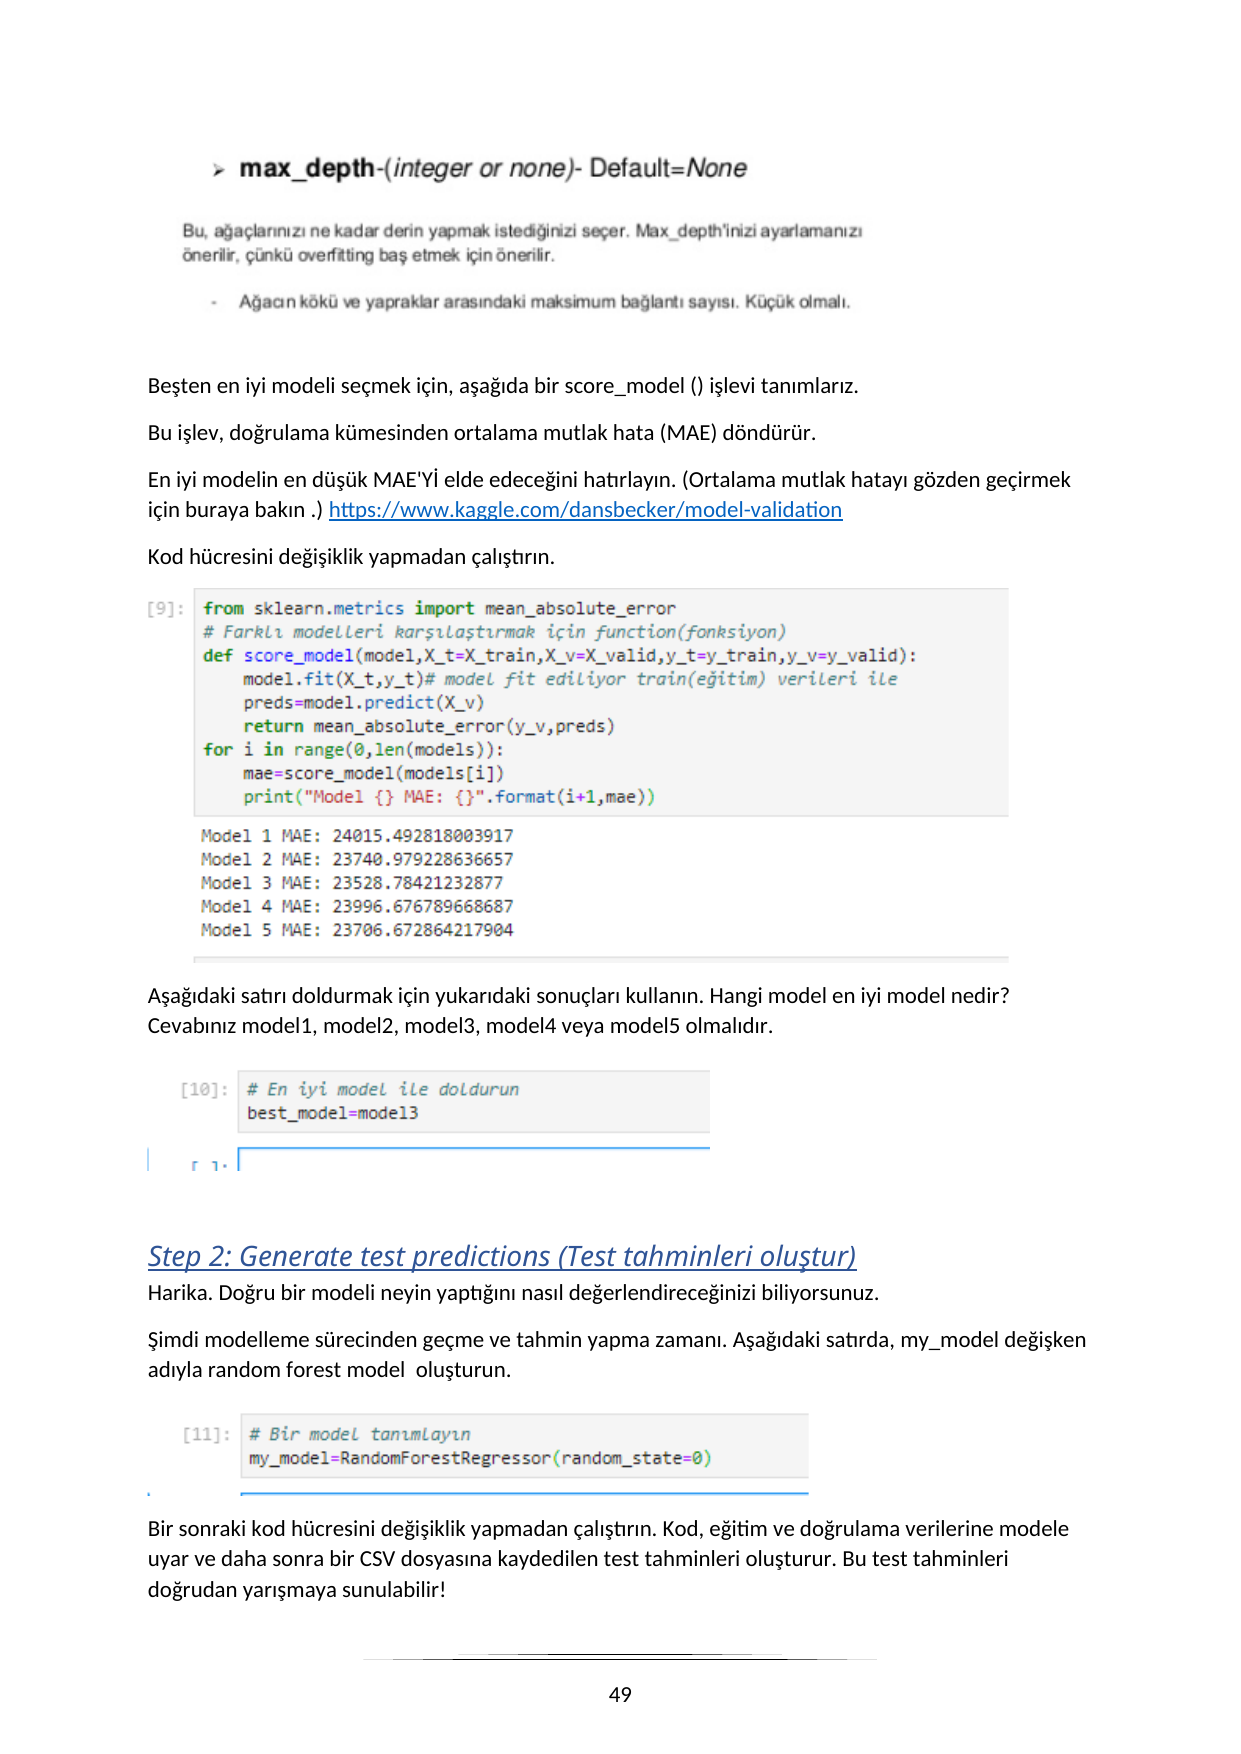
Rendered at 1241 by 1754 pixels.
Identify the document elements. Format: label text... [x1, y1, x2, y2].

text Harika. Doğru bir modeli neyin yaptığını nasıl değerlendireceğinizi biliyorsunuz. [148, 1278, 1093, 1306]
subtitle Step 2: Generate test predictions (Test tahminleri oluştur) [148, 1236, 1093, 1275]
picture [147, 1058, 710, 1171]
text Beşten en iyi modeli seçmek için, aşağıda bir score_model () işlevi tanımlarız. [148, 371, 1093, 399]
text Bir sonraki kod hücresini değişiklik yapmadan çalıştırın. Kod, eğitim ve doğrulama verilerine modele uyar ve daha sonra bir CSV dosyasına kaydedilen test tahminleri oluşturur. Bu test tahminleri doğrudan yarışmaya sunulabilir! [148, 1514, 1093, 1603]
picture [147, 147, 998, 353]
picture [147, 1401, 809, 1496]
text Aşağıdaki satırı doldurmak için yukarıdaki sonuçları kullanın. Hangi model en iyi model nedir? Cevabınız model1, model2, model3, model4 veya model5 olmalıdır. [148, 981, 1093, 1039]
text Bu işlev, doğrulama kümesinden ortalama mutlak hata (MAE) döndürür. [148, 418, 1093, 446]
text Şimdi modelleme sürecinden geçme ve tahmin yapma zamanı. Aşağıdaki satırda, my_model değişken adıyla random forest model oluşturun. [148, 1325, 1093, 1383]
text En iyi modelin en düşük MAE'Yİ elde edeceğini hatırlayın. (Ortalama mutlak hatayı gözden geçirmek için buraya bakın .) https://www.kaggle.com/dansbecker/model-validation [148, 465, 1093, 523]
text Kod hücresini değişiklik yapmadan çalıştırın. [148, 542, 1093, 570]
picture [147, 588, 1009, 963]
